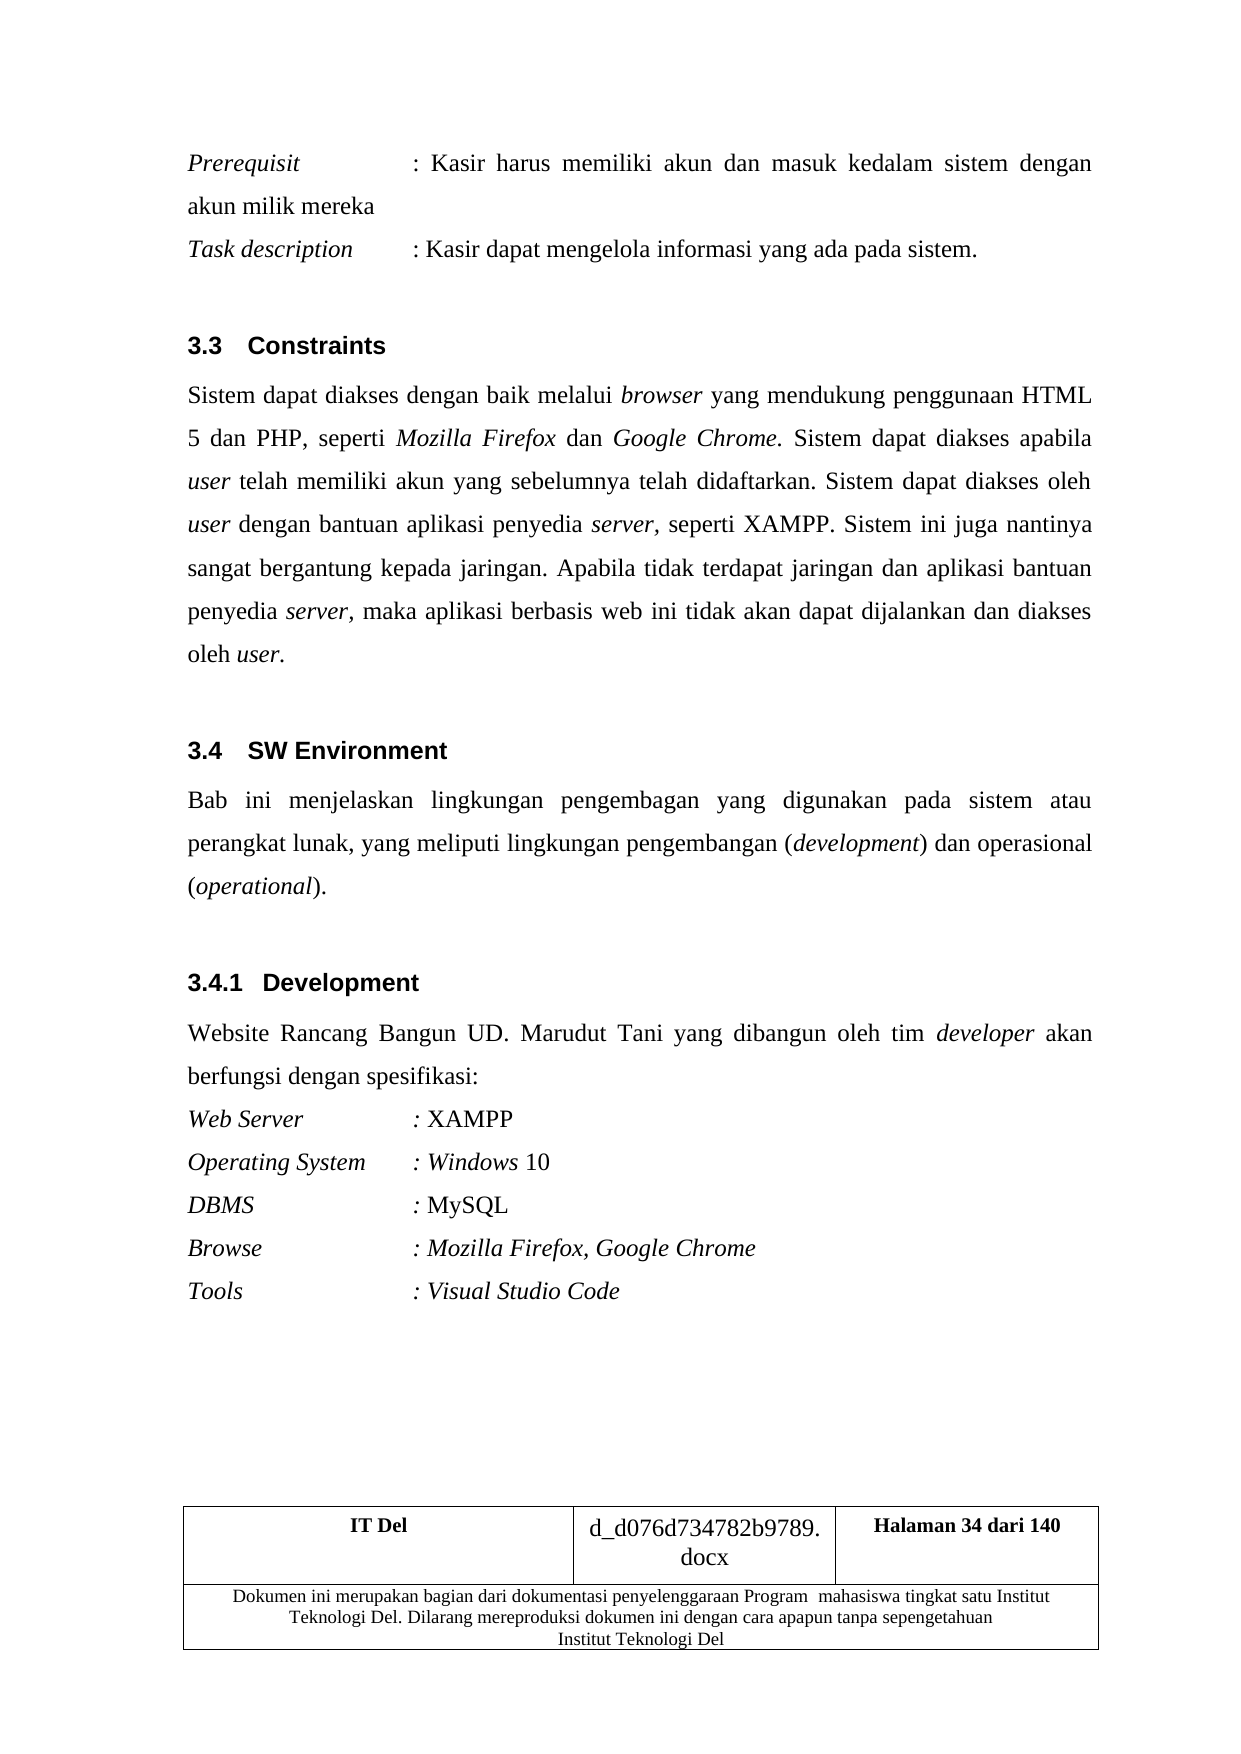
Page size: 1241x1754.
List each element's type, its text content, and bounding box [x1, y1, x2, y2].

subtitle Constraints [187, 331, 1092, 359]
text Prerequisit : Kasir harus memiliki akun dan masuk kedalam sistem dengan akun milik mereka [187, 148, 1092, 219]
text Task description : Kasir dapat mengelola informasi yang ada pada sistem. [187, 234, 1092, 263]
text DBMS : MySQL [187, 1190, 1092, 1219]
subtitle SW Environment [187, 736, 1092, 764]
text Web Server : XAMPP [187, 1104, 1092, 1133]
text Website Rancang Bangun UD. Marudut Tani yang dibangun oleh tim developer akan berfungsi dengan spesifikasi: [187, 1018, 1092, 1089]
text Operating System : Windows 10 [187, 1147, 1092, 1176]
text Tools : Visual Studio Code [187, 1276, 1092, 1305]
text Bab ini menjelaskan lingkungan pengembagan yang digunakan pada sistem atau perangkat lunak, yang meliputi lingkungan pengembangan (development) dan operasional (operational). [187, 785, 1092, 900]
subtitle Development [187, 968, 1092, 997]
text Sistem dapat diakses dengan baik melalui browser yang mendukung penggunaan HTML 5 dan PHP, seperti Mozilla Firefox dan Google Chrome. Sistem dapat diakses apabila user telah memiliki akun yang sebelumnya telah didaftarkan. Sistem dapat diakses oleh user dengan bantuan aplikasi penyedia server, seperti XAMPP. Sistem ini juga nantinya sangat bergantung kepada jaringan. Apabila tidak terdapat jaringan dan aplikasi bantuan penyedia server, maka aplikasi berbasis web ini tidak akan dapat dijalankan dan diakses oleh user. [187, 380, 1092, 668]
text Browse : Mozilla Firefox, Google Chrome [187, 1233, 1092, 1262]
